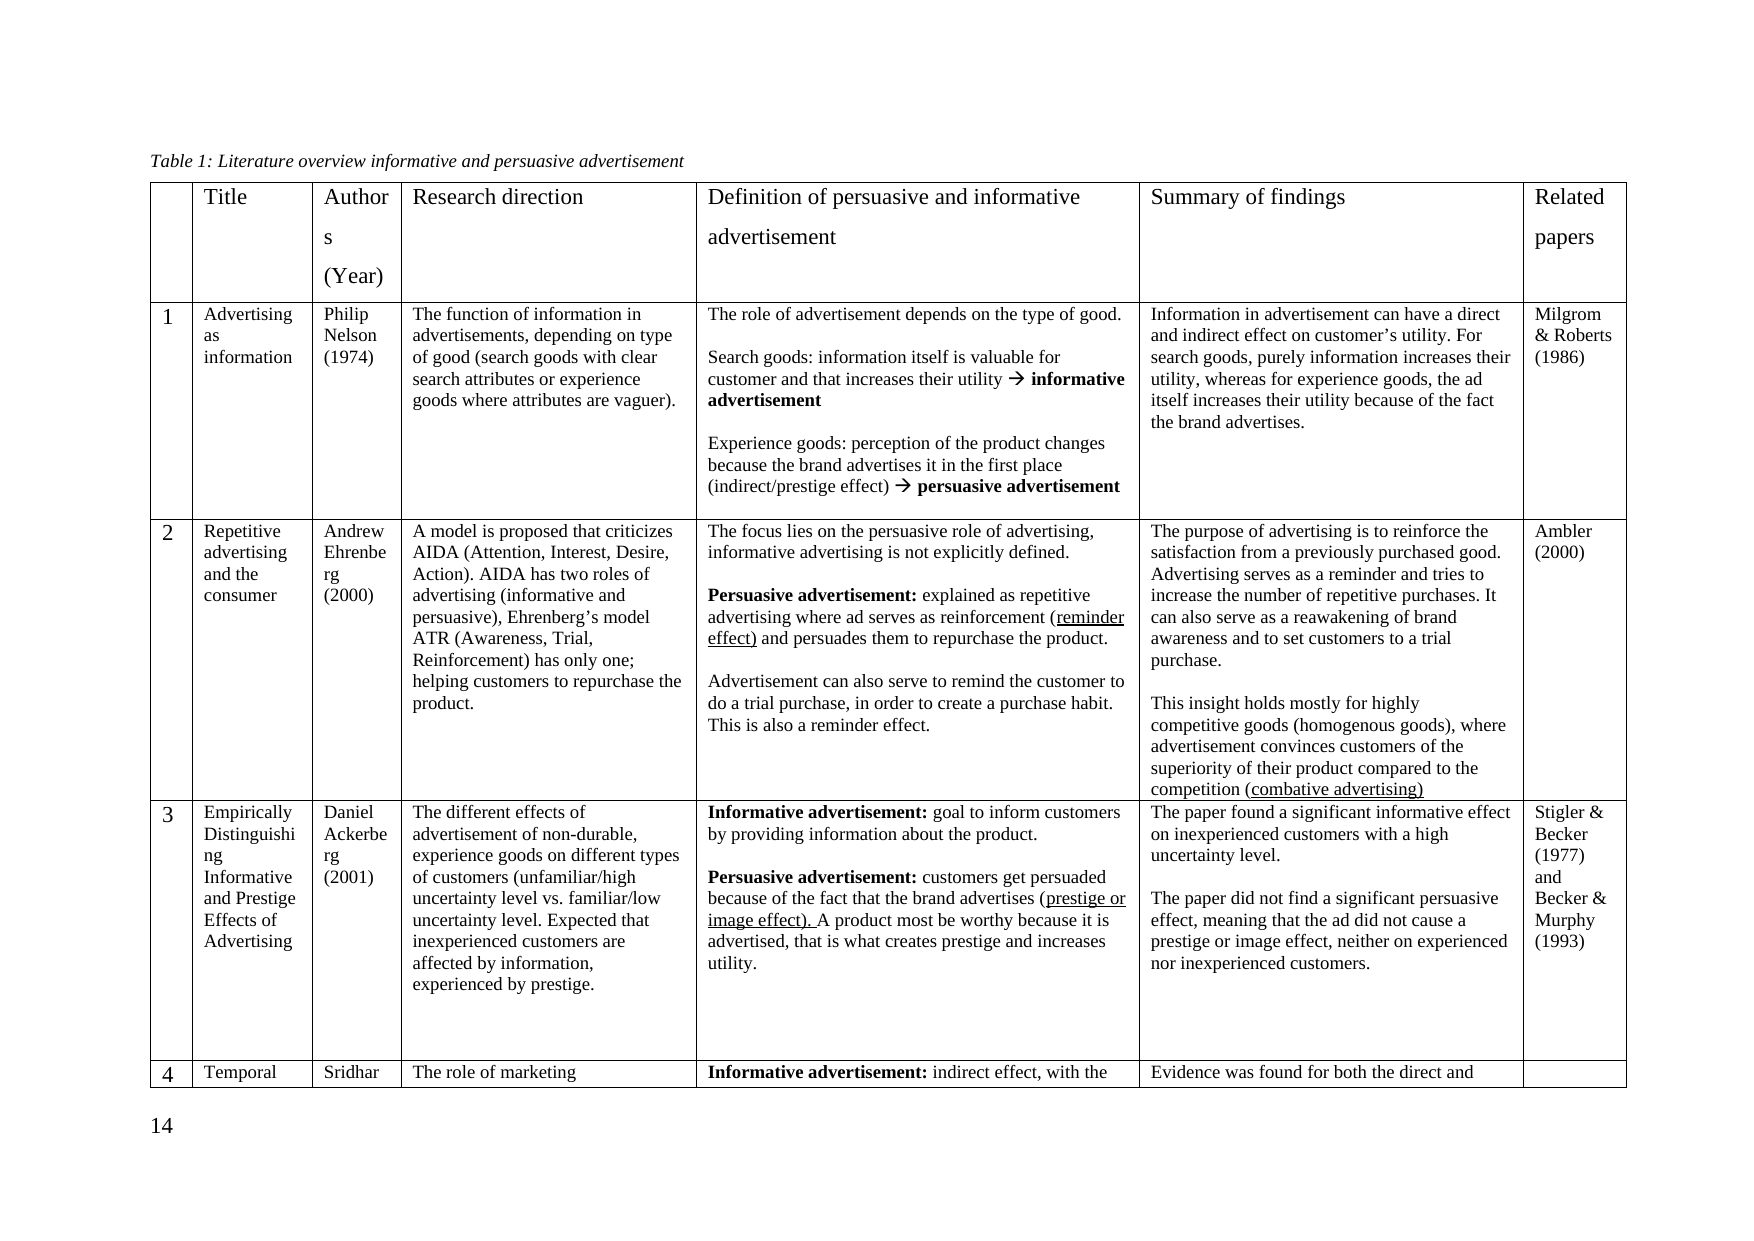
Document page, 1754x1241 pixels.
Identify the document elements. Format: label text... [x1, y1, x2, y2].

table_cell The function of information in advertisements, depending on type of good (search goods with clear search attributes or experience goods where attributes are vaguer). [402, 303, 696, 518]
table_cell Daniel Ackerberg (2001) [313, 801, 401, 1059]
table_cell The different effects of advertisement of non-durable, experience goods on different types of customers (unfamiliar/high uncertainty level vs. familiar/low uncertainty level. Expected that inexperienced customers are affected by information, experienced by prestige. [402, 801, 696, 1059]
table_cell [1524, 1061, 1626, 1087]
table_cell 3 [151, 801, 192, 1059]
table_header Research direction [402, 183, 696, 302]
table_cell Empirically Distinguishing Informative and Prestige Effects of Advertising [193, 801, 312, 1059]
table_cell A model is proposed that criticizes AIDA (Attention, Interest, Desire, Action). AIDA has two roles of advertising (informative and persuasive), Ehrenberg’s model ATR (Awareness, Trial, Reinforcement) has only one; helping customers to repurchase the product. [402, 520, 696, 800]
table_cell 1 [151, 303, 192, 518]
table_cell The role of advertisement depends on the type of good. Search goods: information itself is valuable for customer and that increases their utility informative advertisement Experience goods: perception of the product changes because the brand advertises it in the first place (indirect/prestige effect) persuasive advertisement [697, 303, 1139, 518]
table_header Summary of findings [1140, 183, 1523, 302]
table_cell 4 [151, 1061, 192, 1087]
table_cell Information in advertisement can have a direct and indirect effect on customer’s utility. For search goods, purely information increases their utility, whereas for experience goods, the ad itself increases their utility because of the fact the brand advertises. [1140, 303, 1523, 518]
table_cell The purpose of advertising is to reinforce the satisfaction from a previously purchased good. Advertising serves as a reminder and tries to increase the number of repetitive purchases. It can also serve as a reawakening of brand awareness and to set customers to a trial purchase. This insight holds mostly for highly competitive goods (homogenous goods), where advertisement convinces customers of the superiority of their product compared to the competition (combative advertising) [1140, 520, 1523, 800]
table_header Definition of persuasive and informative advertisement [697, 183, 1139, 302]
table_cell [313, 1061, 401, 1087]
table_cell Stigler & Becker (1977) and Becker & Murphy (1993) [1524, 801, 1626, 1059]
table_header [151, 183, 192, 302]
table_cell 2 [151, 520, 192, 800]
table_cell Philip Nelson (1974) [313, 303, 401, 518]
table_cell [697, 1061, 1139, 1087]
table_cell The focus lies on the persuasive role of advertising, informative advertising is not explicitly defined. Persuasive advertisement: explained as repetitive advertising where ad serves as reinforcement (reminder effect) and persuades them to repurchase the product. Advertisement can also serve to remind the customer to do a trial purchase, in order to create a purchase habit. This is also a reminder effect. [697, 520, 1139, 800]
table_cell Informative advertisement: goal to inform customers by providing information about the product. Persuasive advertisement: customers get persuaded because of the fact that the brand advertises (prestige or image effect). A product most be worthy because it is advertised, that is what creates prestige and increases utility. [697, 801, 1139, 1059]
table_cell Advertising as information [193, 303, 312, 518]
table_header Authors (Year) [313, 183, 401, 302]
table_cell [1140, 1061, 1523, 1087]
table_cell Ambler (2000) [1524, 520, 1626, 800]
table_cell Milgrom & Roberts (1986) [1524, 303, 1626, 518]
table_cell Repetitive advertising and the consumer [193, 520, 312, 800]
table_cell Andrew Ehrenberg (2000) [313, 520, 401, 800]
text Table 1: Literature overview informative and persuasive advertisement [150, 150, 1604, 172]
table_header Title [193, 183, 312, 302]
table_cell The paper found a significant informative effect on inexperienced customers with a high uncertainty level. The paper did not find a significant persuasive effect, meaning that the ad did not cause a prestige or image effect, neither on experienced nor inexperienced customers. [1140, 801, 1523, 1059]
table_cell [402, 1061, 696, 1087]
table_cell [193, 1061, 312, 1087]
table_header Related papers [1524, 183, 1626, 302]
